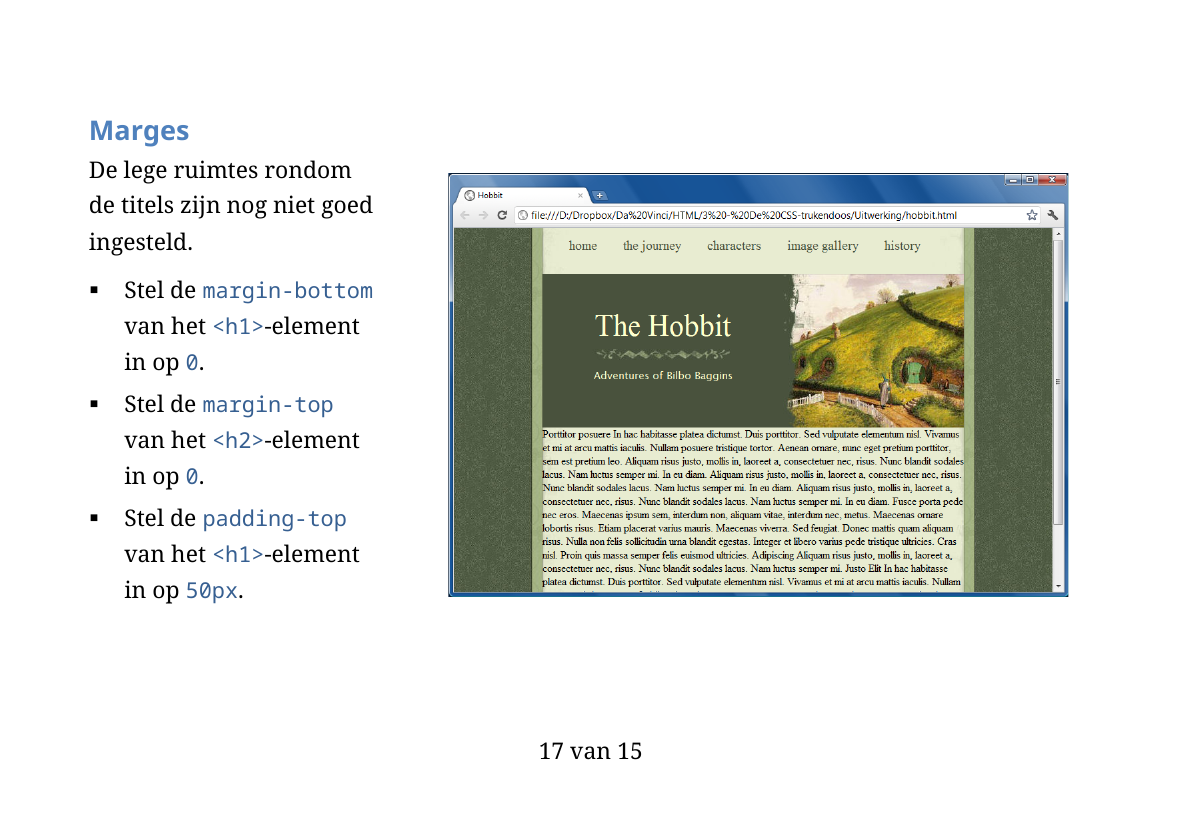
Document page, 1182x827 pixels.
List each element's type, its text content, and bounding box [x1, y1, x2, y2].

picture [448, 173, 1069, 597]
subtitle Marges [89, 111, 373, 148]
text Stel de margin-top van het <h2>-element in op 0. [89, 388, 373, 491]
text Stel de margin-bottom van het <h1>-element in op 0. [89, 274, 373, 377]
text Stel de padding-top van het <h1>-element in op 50px. [89, 502, 373, 605]
text De lege ruimtes rondom de titels zijn nog niet goed ingesteld. [89, 153, 373, 257]
